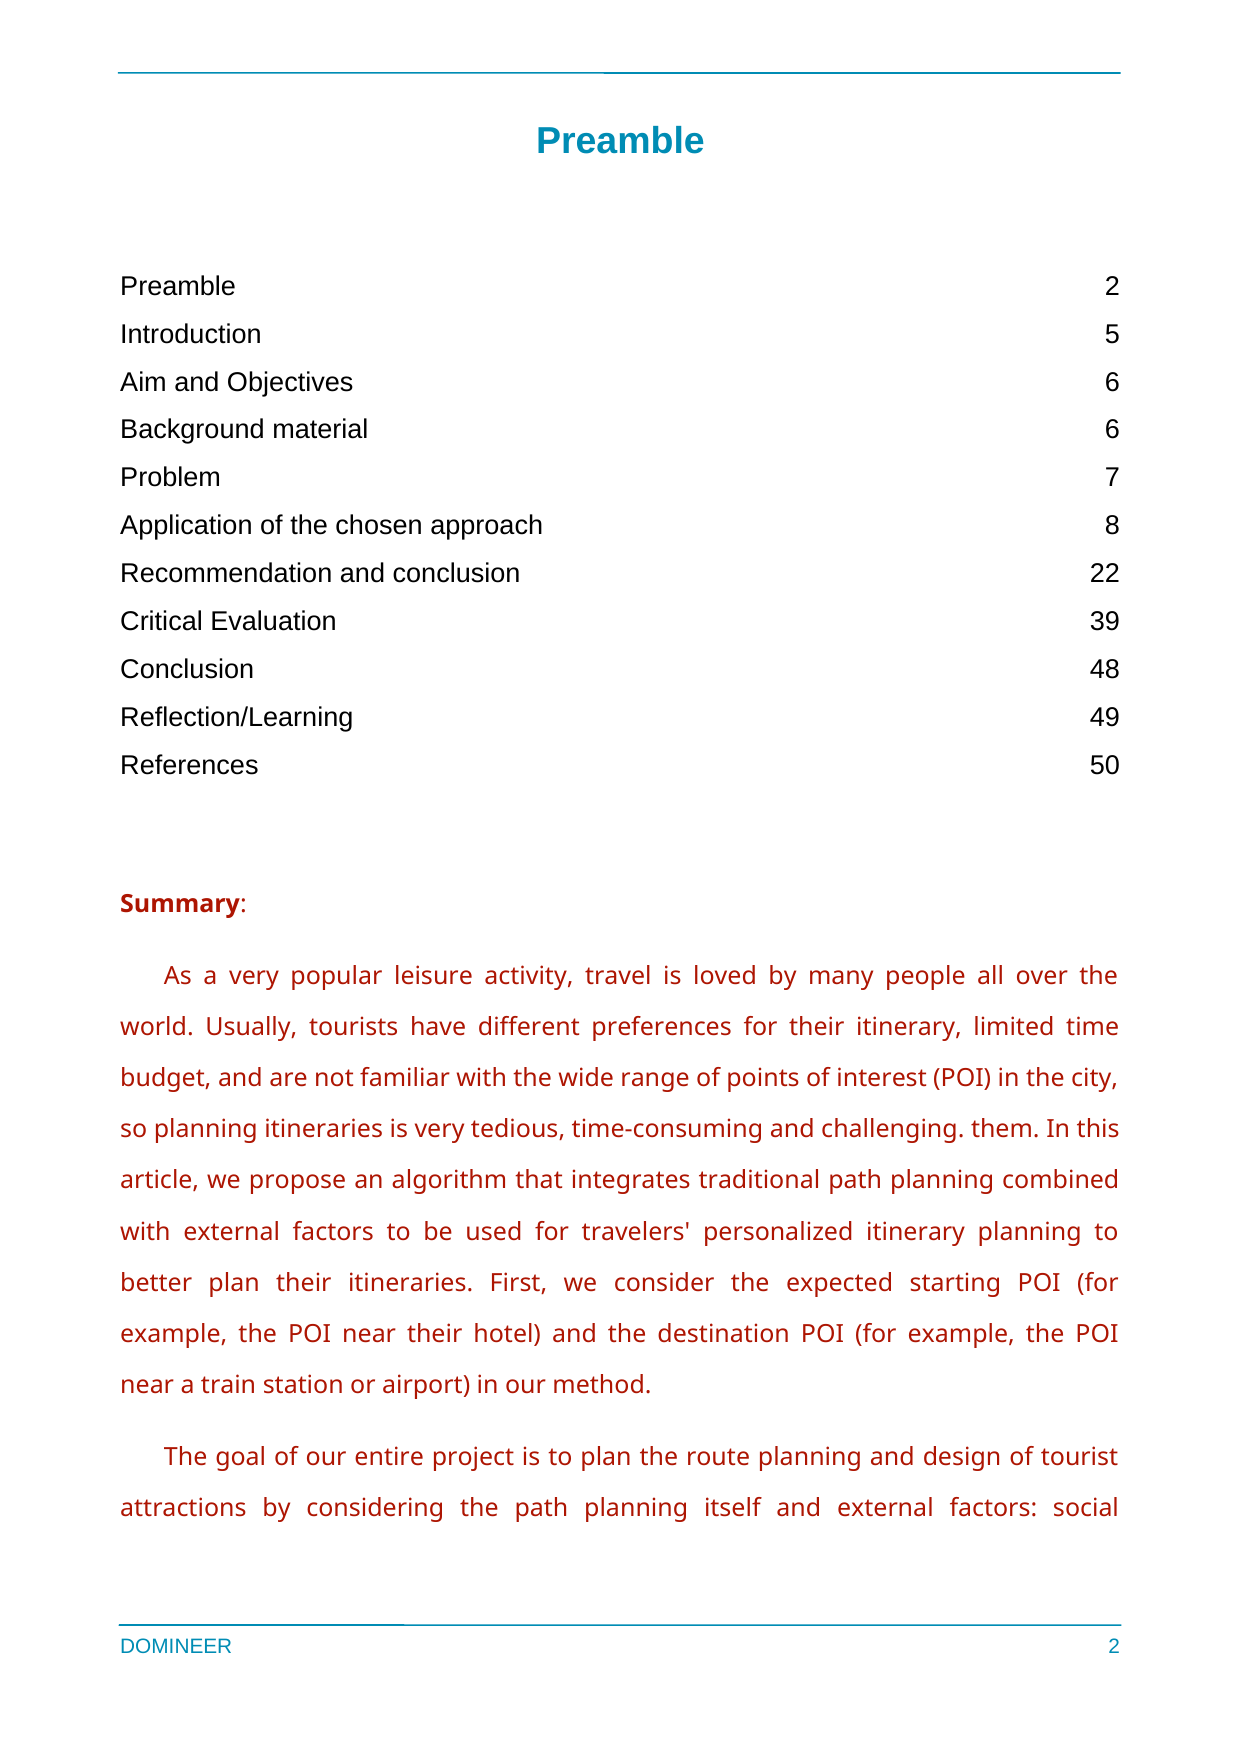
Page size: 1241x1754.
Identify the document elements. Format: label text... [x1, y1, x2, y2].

text Recommendation and conclusion 22 [120, 557, 1120, 588]
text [120, 1438, 1120, 1523]
text Application of the chosen approach 8 [120, 509, 1120, 541]
text Critical Evaluation 39 [120, 605, 1120, 636]
text Summary: [120, 886, 1120, 920]
text Introduction 5 [120, 318, 1120, 349]
text Conclusion 48 [120, 653, 1120, 684]
text As a very popular leisure activity, travel is loved by many people all over the world. Usually, tourists have different preferences for their itinerary, limited time budget, and are not familiar with the wide range of points of interest (POI) in the city, so planning itineraries is very tedious, time-consuming and challenging. them. In this article, we propose an algorithm that integrates traditional path planning combined with external factors to be used for travelers' personalized itinerary planning to better plan their itineraries. First, we consider the expected starting POI (for example, the POI near their hotel) and the destination POI (for example, the POI near a train station or airport) in our method. [120, 958, 1120, 1400]
text Preamble [120, 119, 1120, 162]
text Aim and Objectives 6 [120, 366, 1120, 397]
text References 50 [120, 749, 1120, 780]
text Reflection/Learning 49 [120, 701, 1120, 732]
text Problem 7 [120, 461, 1120, 493]
text Background material 6 [120, 413, 1120, 445]
text Preamble 2 [120, 270, 1120, 301]
